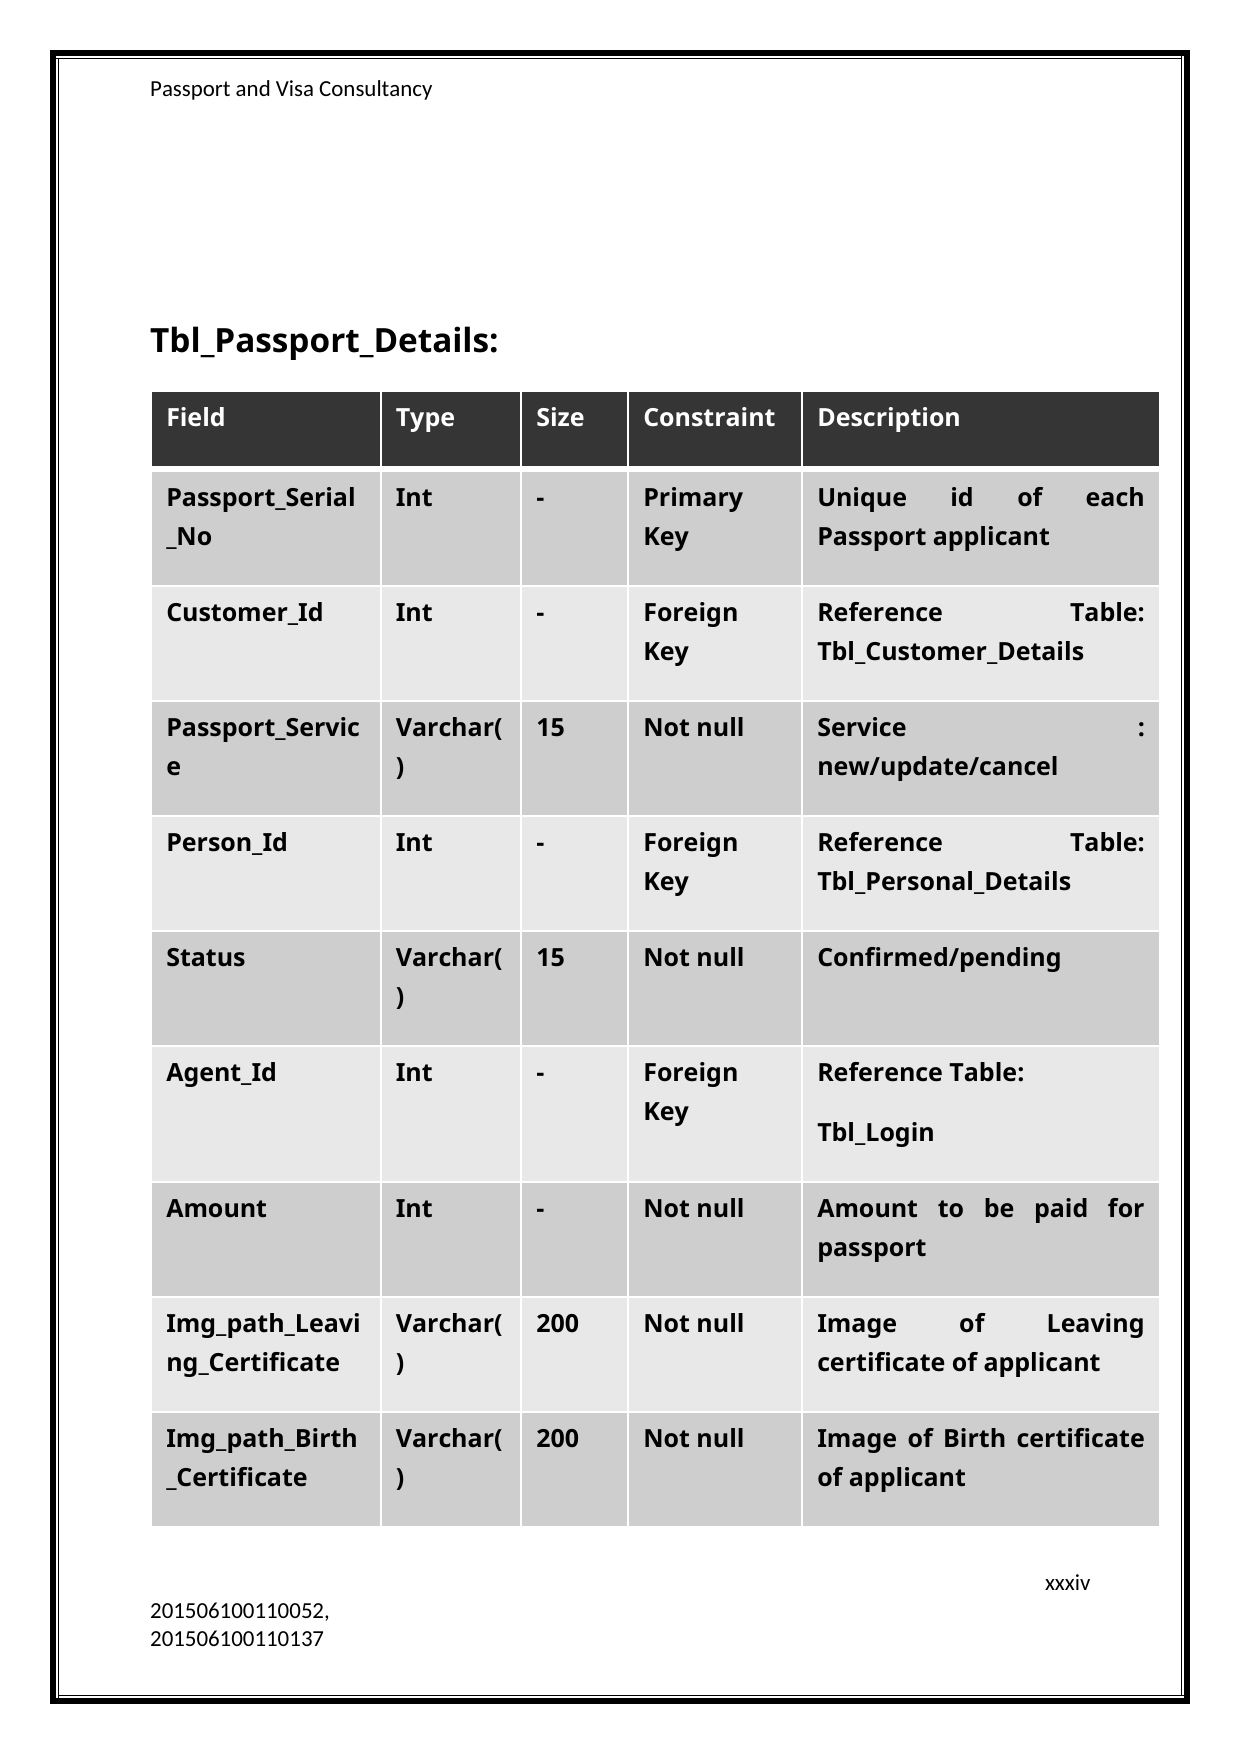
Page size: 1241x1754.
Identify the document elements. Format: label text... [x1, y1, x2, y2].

table_cell 200 [522, 1413, 627, 1526]
table_cell Image of Leaving certificate of applicant [803, 1298, 1159, 1411]
table_cell Not null [629, 932, 801, 1045]
table_cell Varchar() [382, 932, 520, 1045]
table_cell Unique id of each Passport applicant [803, 472, 1159, 585]
table_cell - [522, 587, 627, 700]
table_cell Foreign Key [629, 1047, 801, 1181]
table_cell - [522, 1047, 627, 1181]
table_cell Amount [152, 1183, 380, 1296]
table_cell Int [382, 1047, 520, 1181]
table_cell 200 [522, 1298, 627, 1411]
table_cell Not null [629, 702, 801, 815]
table_cell Image of Birth certificate of applicant [803, 1413, 1159, 1526]
table_cell Primary Key [629, 472, 801, 585]
table_cell Varchar() [382, 702, 520, 815]
table_cell Service : new/update/cancel [803, 702, 1159, 815]
table_cell Confirmed/pending [803, 932, 1159, 1045]
table_cell Agent_Id [152, 1047, 380, 1181]
table_header Field [152, 392, 380, 466]
table_cell - [522, 1183, 627, 1296]
table_cell Img_path_Birth_Certificate [152, 1413, 380, 1526]
text Tbl_Passport_Details: [150, 317, 1090, 362]
table_cell Not null [629, 1183, 801, 1296]
table_cell - [522, 472, 627, 585]
table_cell Int [382, 472, 520, 585]
table_cell Reference Table: Tbl_Login [803, 1047, 1159, 1181]
table_cell Person_Id [152, 817, 380, 930]
table_cell Reference Table: Tbl_Customer_Details [803, 587, 1159, 700]
table_cell Img_path_Leaving_Certificate [152, 1298, 380, 1411]
table_cell Varchar() [382, 1413, 520, 1526]
table_cell Int [382, 587, 520, 700]
table_cell Status [152, 932, 380, 1045]
table_cell Varchar() [382, 1298, 520, 1411]
table_cell Foreign Key [629, 817, 801, 930]
table_cell Not null [629, 1298, 801, 1411]
table_cell 15 [522, 702, 627, 815]
table_header Type [382, 392, 520, 466]
table_cell Int [382, 1183, 520, 1296]
table_header Constraint [629, 392, 801, 466]
table_header Size [522, 392, 627, 466]
table_cell Passport_Service [152, 702, 380, 815]
table_header Description [803, 392, 1159, 466]
table_cell 15 [522, 932, 627, 1045]
table_cell Passport_Serial_No [152, 472, 380, 585]
table_cell Amount to be paid for passport [803, 1183, 1159, 1296]
table_cell Reference Table: Tbl_Personal_Details [803, 817, 1159, 930]
table_cell Customer_Id [152, 587, 380, 700]
table_cell Foreign Key [629, 587, 801, 700]
table_cell - [522, 817, 627, 930]
table_cell Int [382, 817, 520, 930]
table_cell Not null [629, 1413, 801, 1526]
